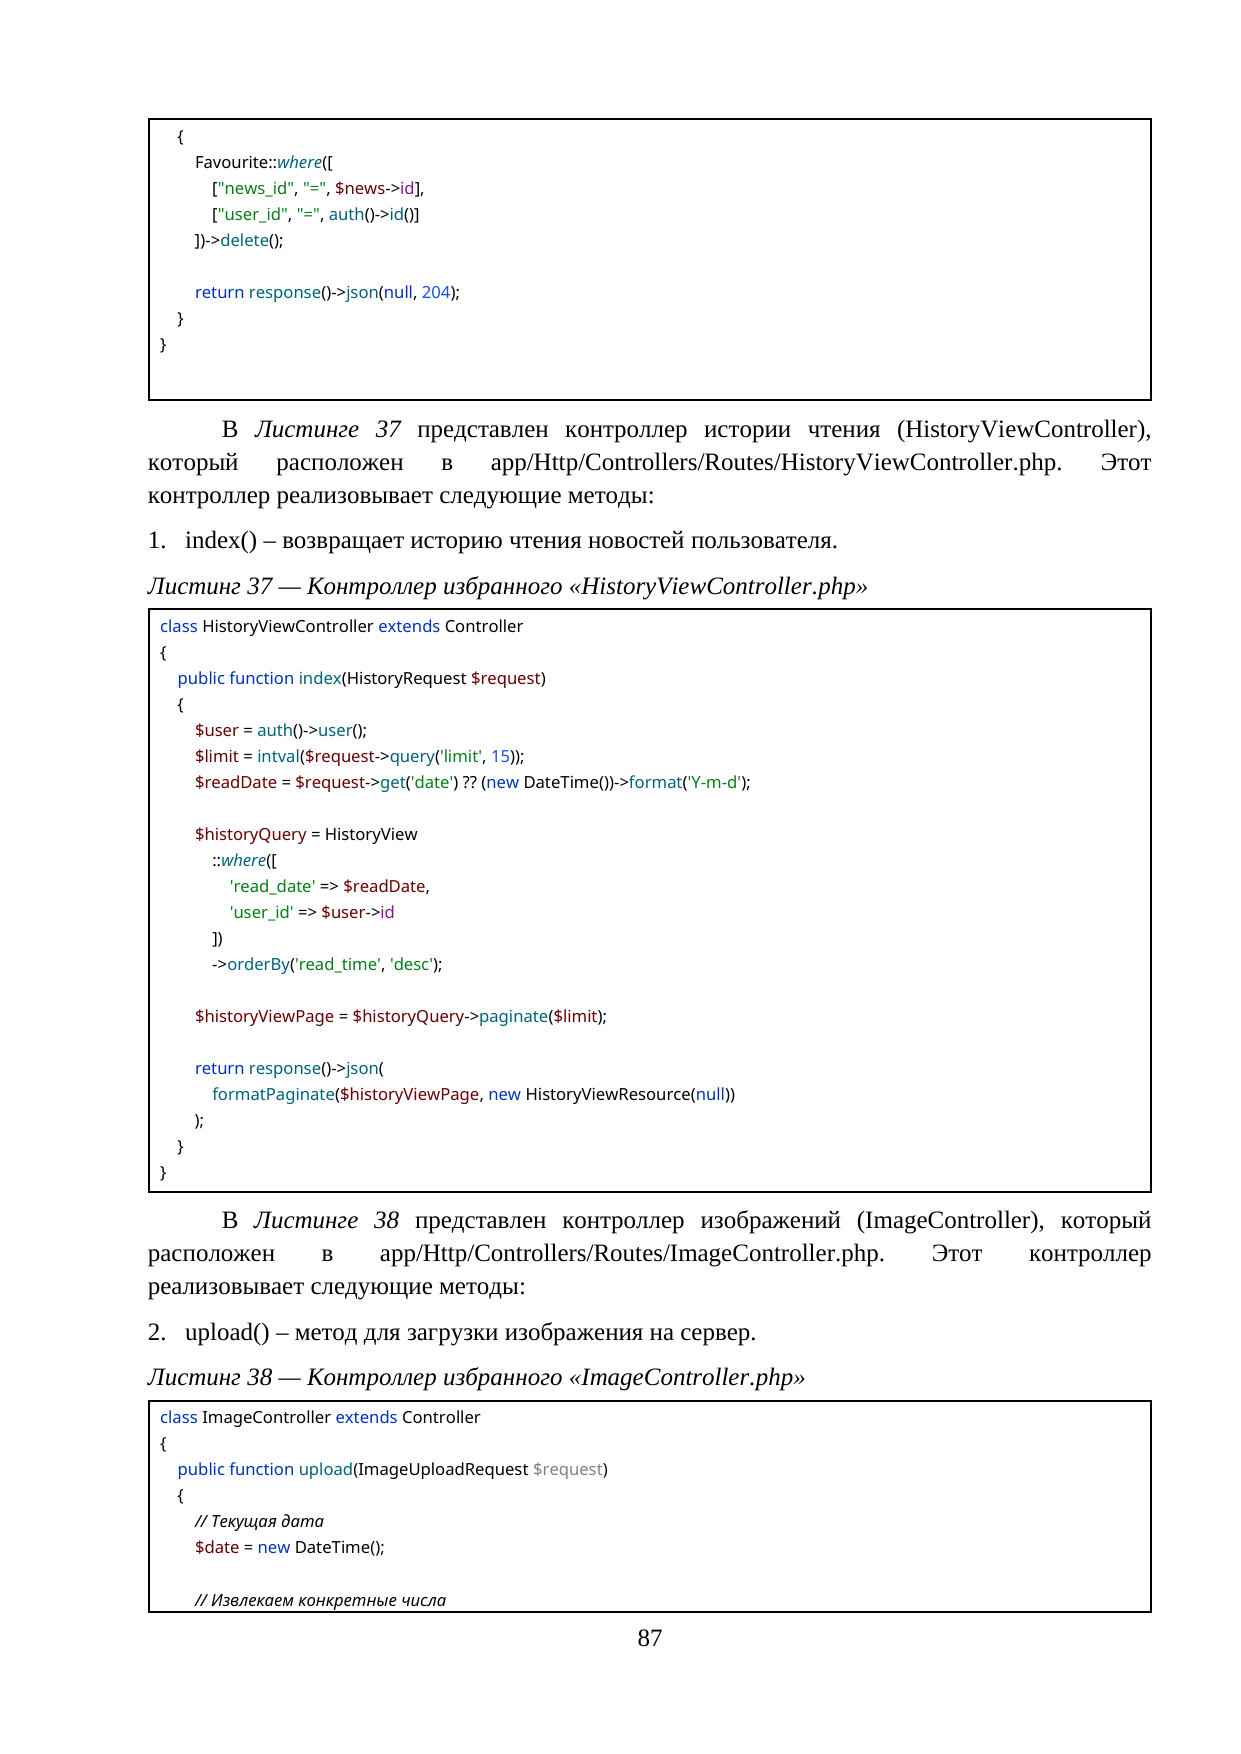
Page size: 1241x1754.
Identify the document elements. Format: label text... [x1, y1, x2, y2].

list upload() – метод для загрузки изображения на сервер. [148, 1317, 1152, 1346]
picture [278, 159, 285, 166]
picture [272, 958, 279, 968]
list index() – возвращает историю чтения новостей пользователя. [148, 525, 1152, 554]
table_header class HistoryViewController extends Controller { public function index(HistoryRequest $request) { $user = auth()->user(); $limit = intval($request->query('limit', 15)); $readDate = $request->get('date') ?? (new DateTime())->format('Y-m-d'); $historyQuery = HistoryView ::where([ 'read_date' => $readDate, 'user_id' => $user->id ]) ->orderBy('read_time', 'desc'); $historyViewPage = $historyQuery->paginate($limit); return response()->json( formatPaginate($historyViewPage, new HistoryViewResource(null)) ); } } [150, 610, 1150, 1191]
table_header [150, 120, 1150, 399]
picture [222, 857, 229, 864]
list Листинг 37 — Контроллер избранного «HistoryViewController.php» [148, 571, 1152, 599]
text В Листинге 38 представлен контроллер изображений (ImageController), который расположен в app/Http/Controllers/Routes/ImageController.php. Этот контроллер реализовывает следующие методы: [148, 1205, 1152, 1300]
picture [283, 723, 287, 736]
text В Листинге 37 представлен контроллер истории чтения (HistoryViewController), который расположен в app/Http/Controllers/Routes/HistoryViewController.php. Этот контроллер реализовывает следующие методы: [148, 414, 1152, 508]
list Листинг 38 — Контроллер избранного «ImageController.php» [148, 1362, 1152, 1391]
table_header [150, 1402, 1150, 1611]
